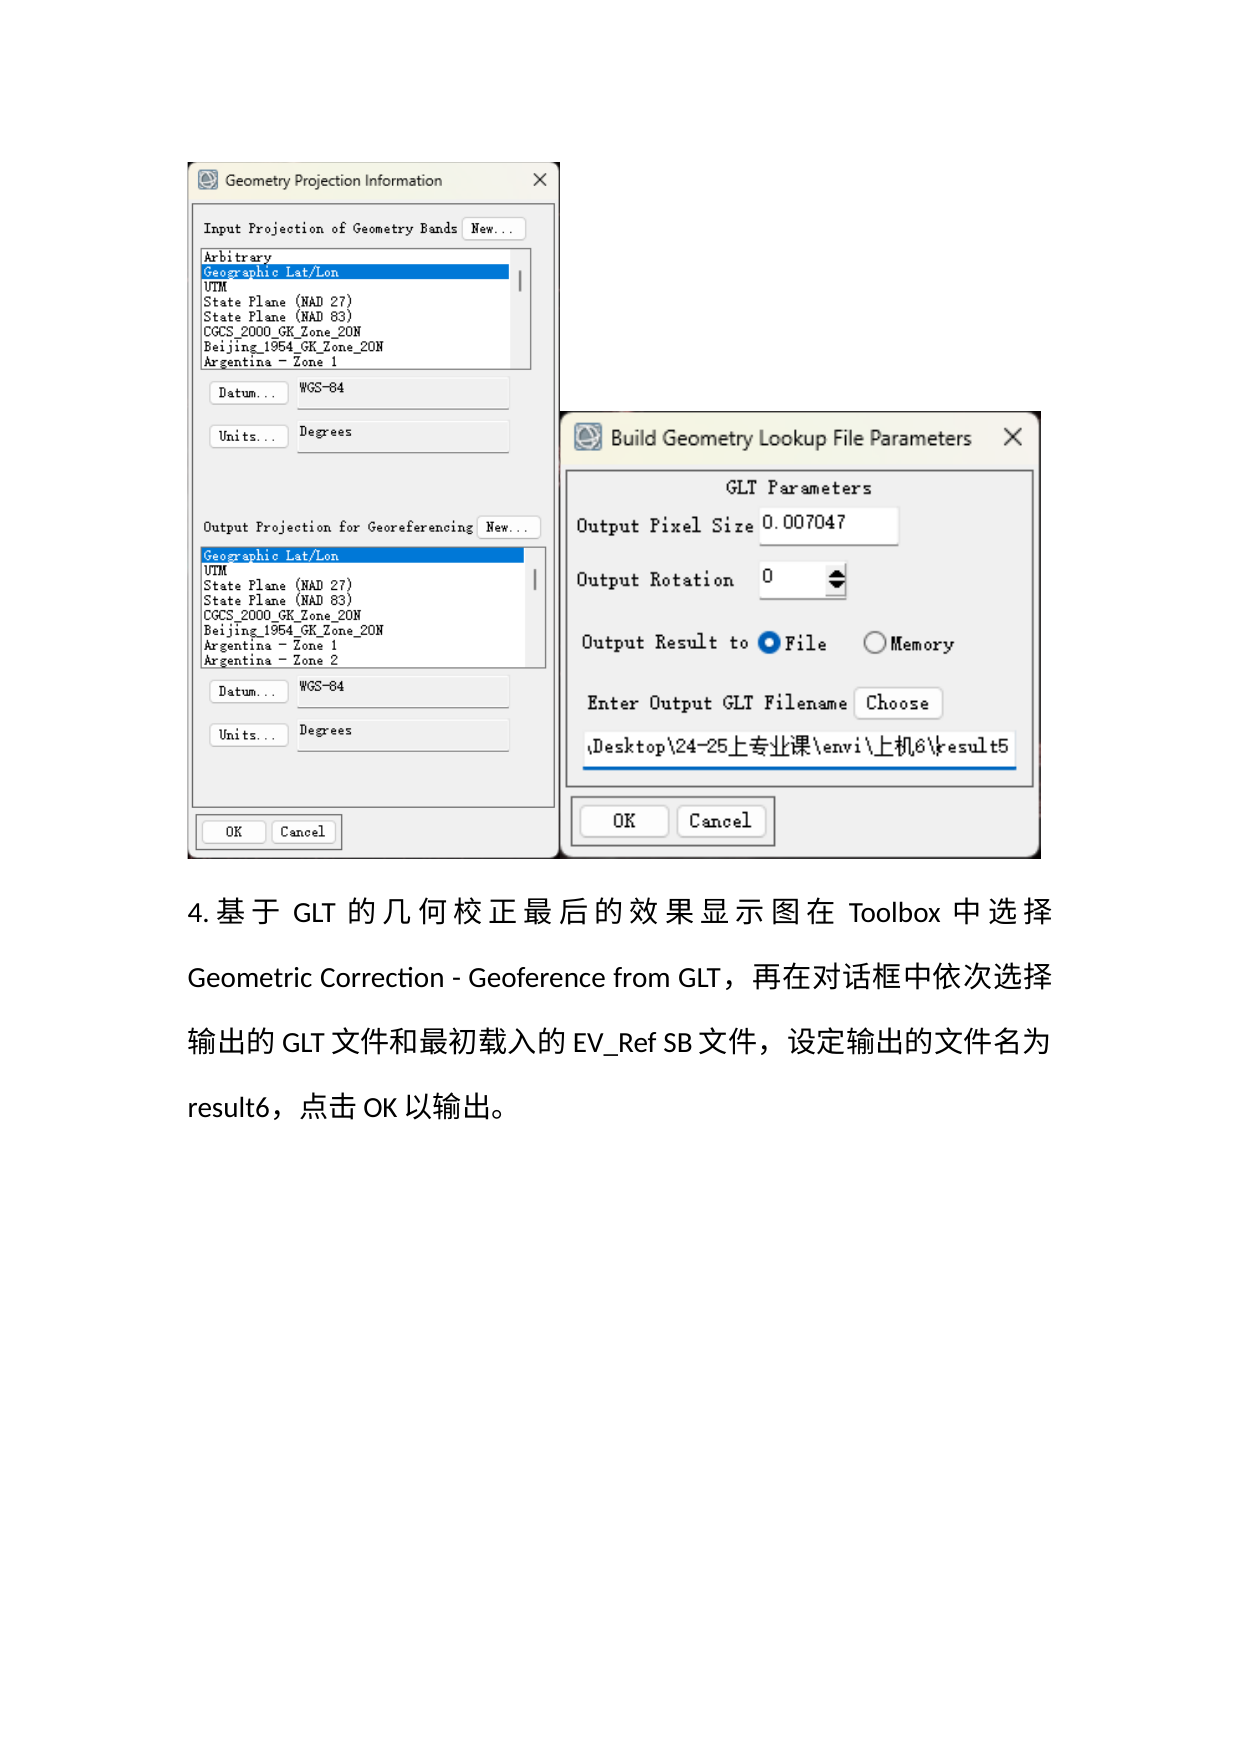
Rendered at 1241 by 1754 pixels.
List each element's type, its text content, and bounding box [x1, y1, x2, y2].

picture [187, 162, 1041, 859]
list 基于GLT的几何校正最后的效果显示图在Toolbox中选择Geometric Correction - Geoference from GLT，再在对话框中依次选择输出的GLT文件和最初载入的EV_Ref SB文件，设定输出的文件名为result6，点击OK以输出。 [187, 877, 1053, 1137]
